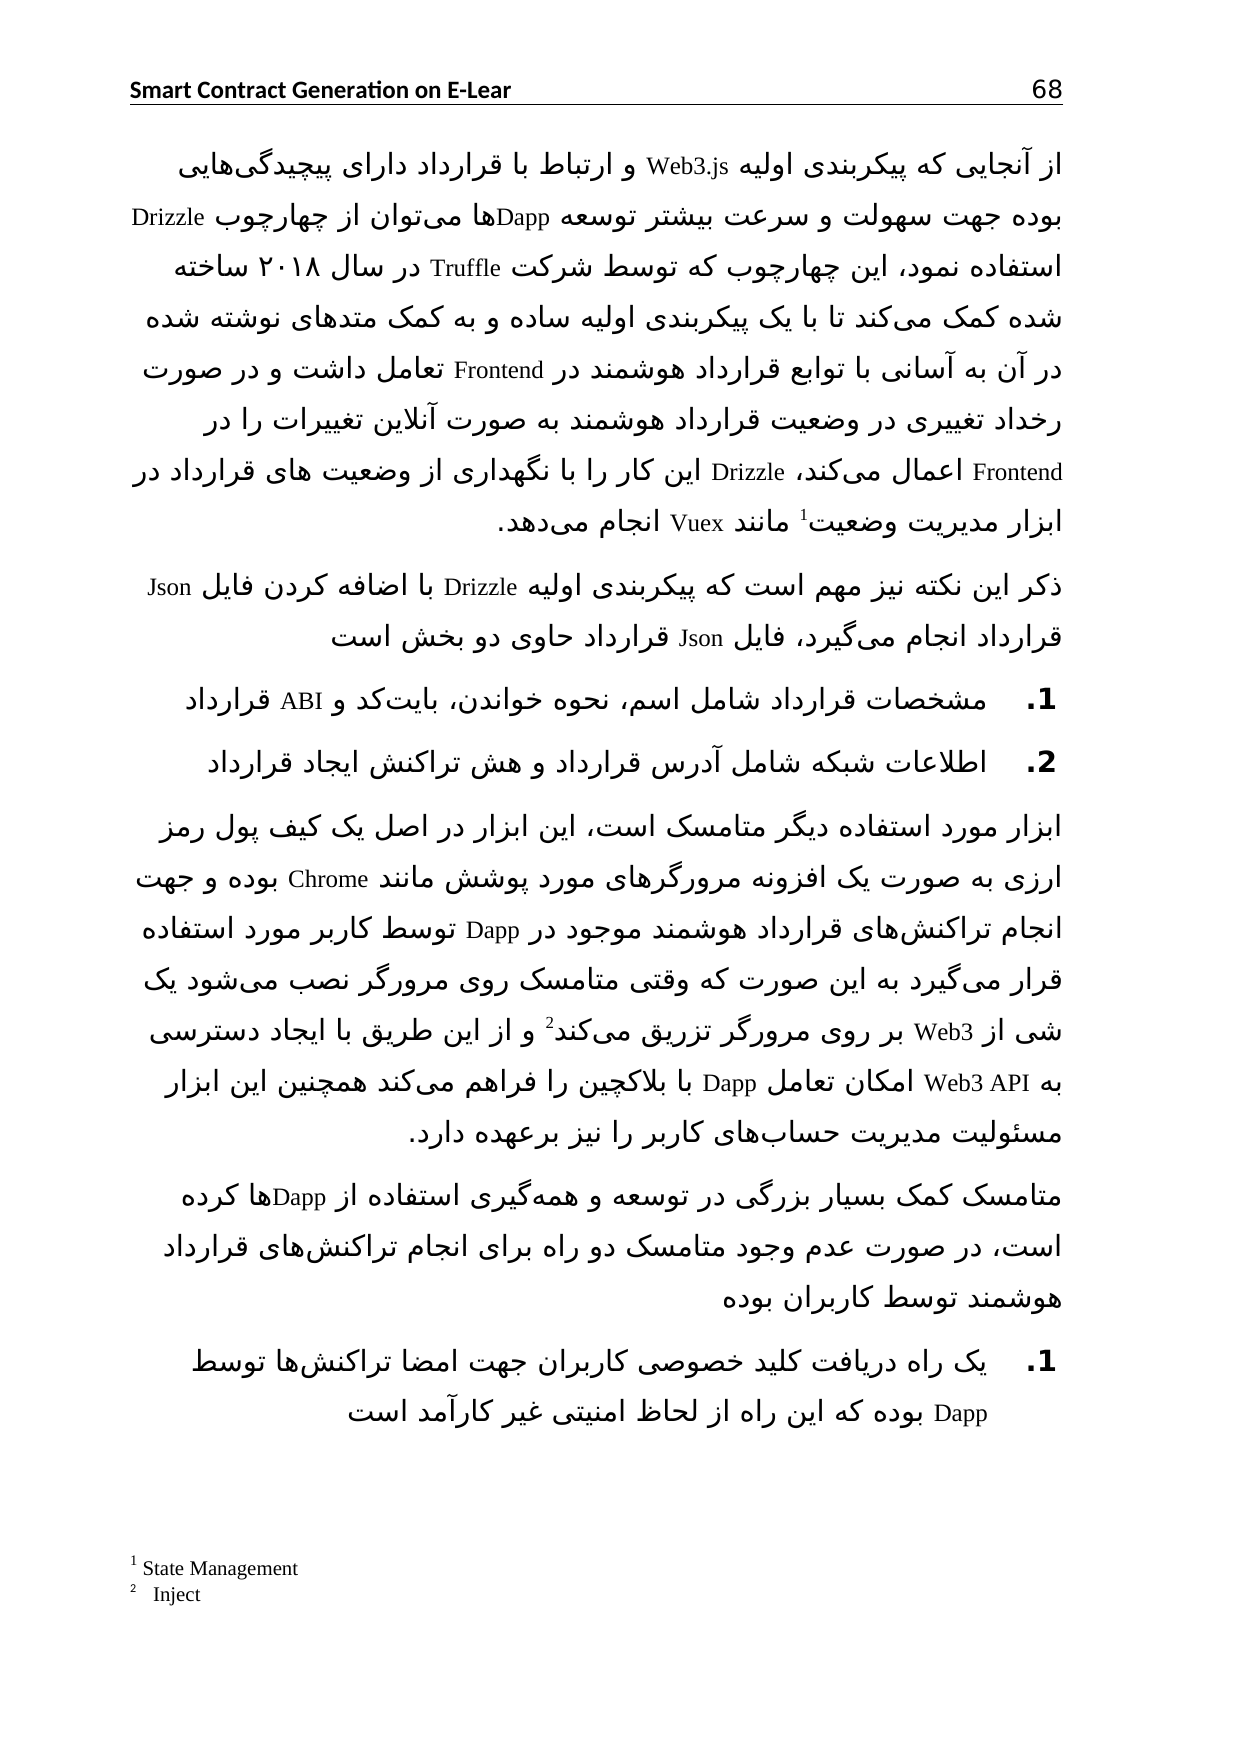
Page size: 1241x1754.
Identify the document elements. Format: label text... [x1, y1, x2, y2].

list اطلاعات شبکه شامل آدرس قرارداد و هش تراکنش ایجاد قرارداد [130, 746, 1026, 780]
list یک راه دریافت کلید خصوصی کاربران جهت امضا تراکنش‌ها توسط Dapp بوده که این راه از لحاظ امنیتی غیر کارآمد است [130, 1344, 1026, 1429]
text متامسک کمک بسیار بزرگی در توسعه و همه‌گیری استفاده از Dappها کرده است، در صورت عدم وجود متامسک دو راه برای انجام تراکنش‌های قرارداد هوشمند توسط کاربران بوده [130, 1178, 1063, 1314]
text ابزار مورد استفاده دیگر متامسک است، این ابزار در اصل یک کیف پول رمز ارزی به صورت یک افزونه مرورگرهای مورد پوشش مانند Chrome بوده و جهت انجام تراکنش‌های قرارداد هوشمند موجود در Dapp توسط کاربر مورد استفاده قرار می‌گیرد به این صورت که وقتی متامسک روی مرورگر نصب می‌شود یک شی از Web3 بر روی مرورگر تزریق می‌کند و از این طریق با ایجاد دسترسی به Web3 API امکان تعامل Dapp با بلاکچین را فراهم می‌کند همچنین این ابزار مسئولیت مدیریت حساب‌های کاربر را نیز بر‌عهده دارد. [130, 809, 1063, 1149]
text ذکر این نکته نیز مهم است که پیکربندی اولیه Drizzle با اضافه کردن فایل Json قرارداد انجام می‌گیرد، فایل Json قرارداد حاوی دو بخش است [130, 568, 1063, 653]
text از آنجایی که پیکربندی اولیه Web3.js و ارتباط با قرارداد دارای پیچیدگی‌هایی بوده جهت سهولت و سرعت بیشتر توسعه Dappها می‌توان از چهارچوب Drizzle استفاده نمود، این چهارچوب که توسط شرکت Truffle در سال ۲۰۱۸ ساخته شده کمک می‌کند تا با یک پیکربندی اولیه ساده و به کمک متد‌های نوشته شده در آن به آسانی با توابع قرارداد هوشمند در Frontend تعامل داشت و در صورت رخداد تغییری در وضعیت قرارداد هوشمند به صورت آنلاین تغییرات را در Frontend اعمال می‌کند، Drizzle این کار را با نگهداری از وضعیت های قرارداد در ابزار مدیریت وضعیت مانند Vuex انجام می‌دهد. [130, 148, 1063, 538]
list مشخصات قرارداد شامل اسم، نحوه خواندن، بایت‌کد و ABI قرارداد [130, 682, 1026, 716]
